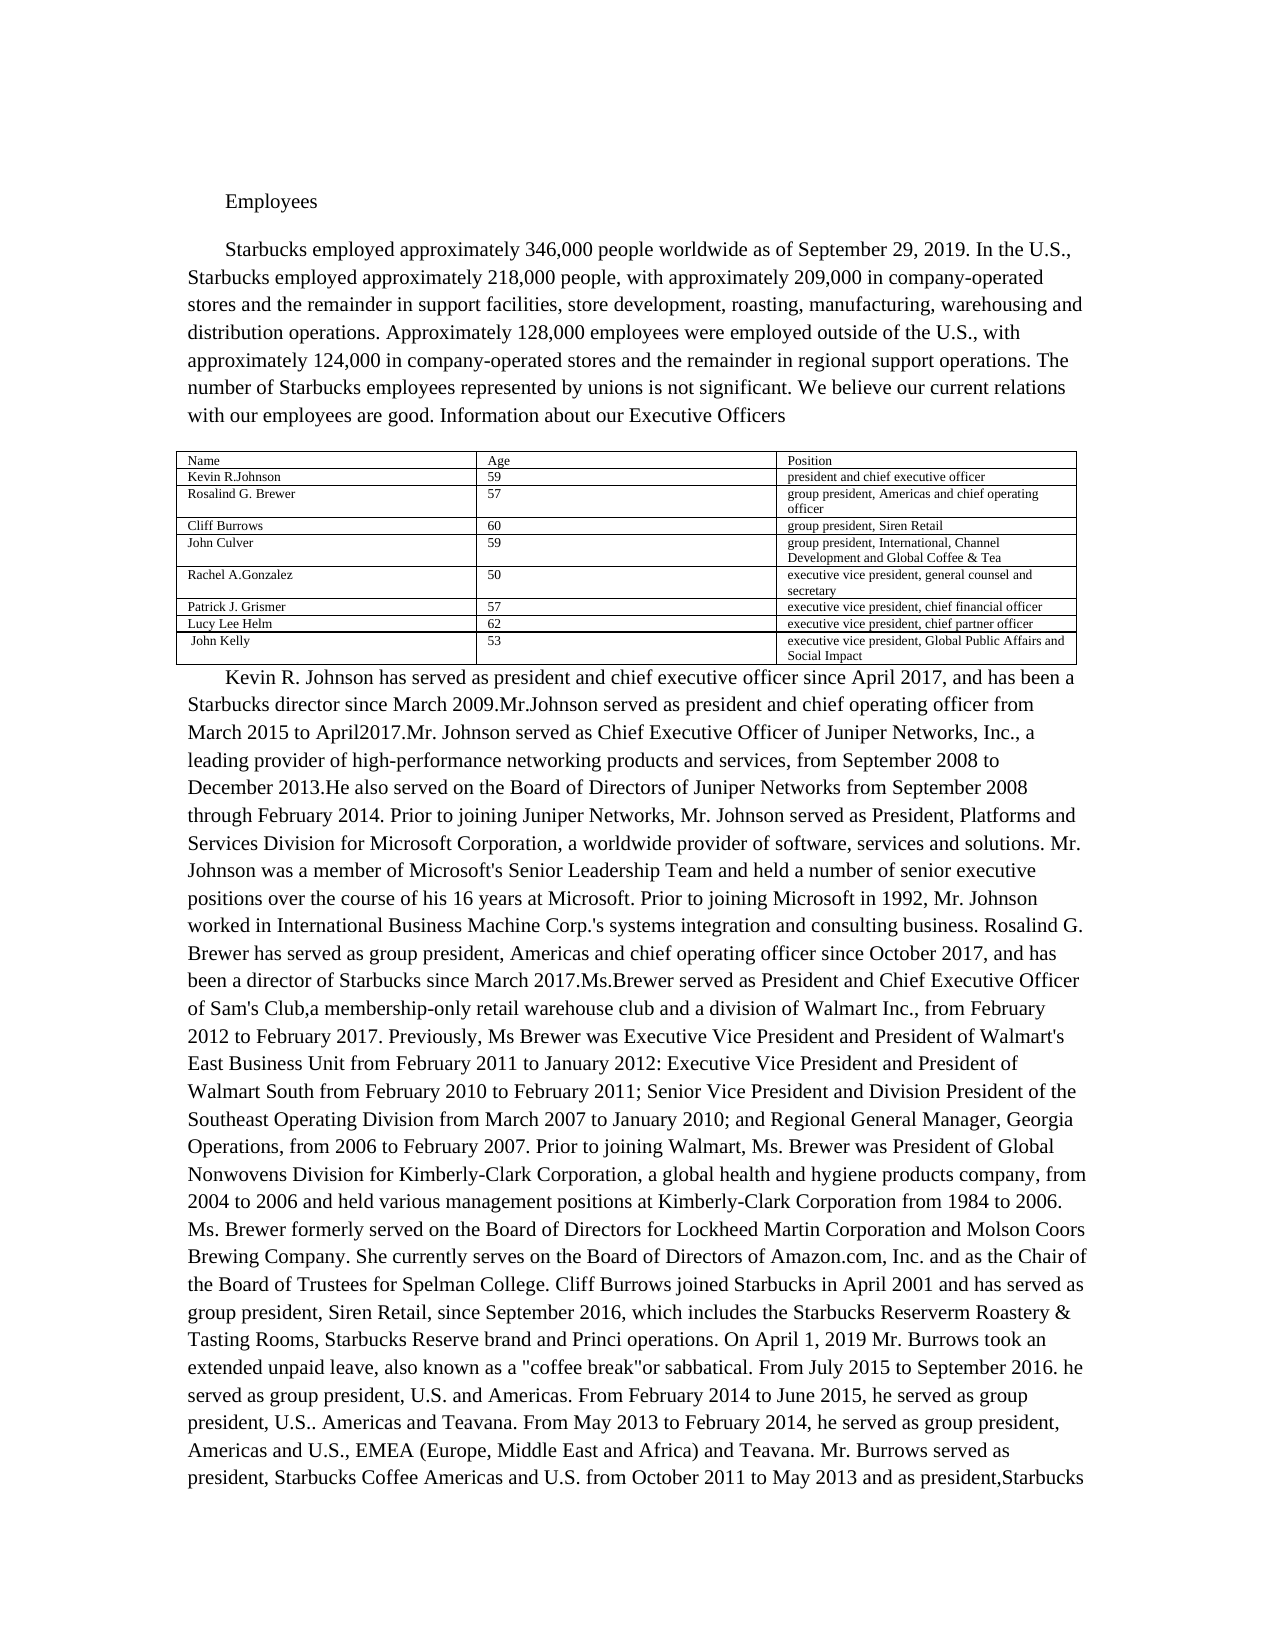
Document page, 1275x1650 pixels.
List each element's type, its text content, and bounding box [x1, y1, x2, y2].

table_cell Rosalind G. Brewer [177, 486, 476, 517]
table_cell 59 [477, 535, 776, 566]
table_cell John Kelly [177, 633, 476, 664]
table_header Name [177, 452, 476, 468]
table_cell Lucy Lee Helm [177, 616, 476, 631]
table_cell John Culver [177, 535, 476, 566]
text Starbucks employed approximately 346,000 people worldwide as of September 29, 2019. In the U.S., Starbucks employed approximately 218,000 people, with approximately 209,000 in company-operated stores and the remainder in support facilities, store development, roasting, manufacturing, warehousing and distribution operations. Approximately 128,000 employees were employed outside of the U.S., with approximately 124,000 in company-operated stores and the remainder in regional support operations. The number of Starbucks employees represented by unions is not significant. We believe our current relations with our employees are good. Information about our Executive Officers [187, 237, 1087, 427]
table_cell 60 [477, 518, 776, 533]
table_cell group president, International, Channel Development and Global Coffee & Tea [777, 535, 1076, 566]
table_cell 57 [477, 486, 776, 517]
table_cell group president, Siren Retail [777, 518, 1076, 533]
table_header Age [477, 452, 776, 468]
table_cell Patrick J. Grismer [177, 599, 476, 615]
table_cell group president, Americas and chief operating officer [777, 486, 1076, 517]
table_cell executive vice president, chief partner officer [777, 616, 1076, 631]
table_cell 62 [477, 616, 776, 631]
table_cell Cliff Burrows [177, 518, 476, 533]
table_cell executive vice president, general counsel and secretary [777, 567, 1076, 598]
table_header Position [777, 452, 1076, 468]
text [187, 665, 1087, 1489]
table_cell president and chief executive officer [777, 469, 1076, 484]
table_cell executive vice president, Global Public Affairs and Social Impact [777, 633, 1076, 664]
table_cell 53 [477, 633, 776, 664]
table_cell 50 [477, 567, 776, 598]
table_cell executive vice president, chief financial officer [777, 599, 1076, 615]
table_cell Rachel A.Gonzalez [177, 567, 476, 598]
text Employees [187, 189, 600, 213]
table_cell 59 [477, 469, 776, 484]
table_cell 57 [477, 599, 776, 615]
table_cell Kevin R.Johnson [177, 469, 476, 484]
